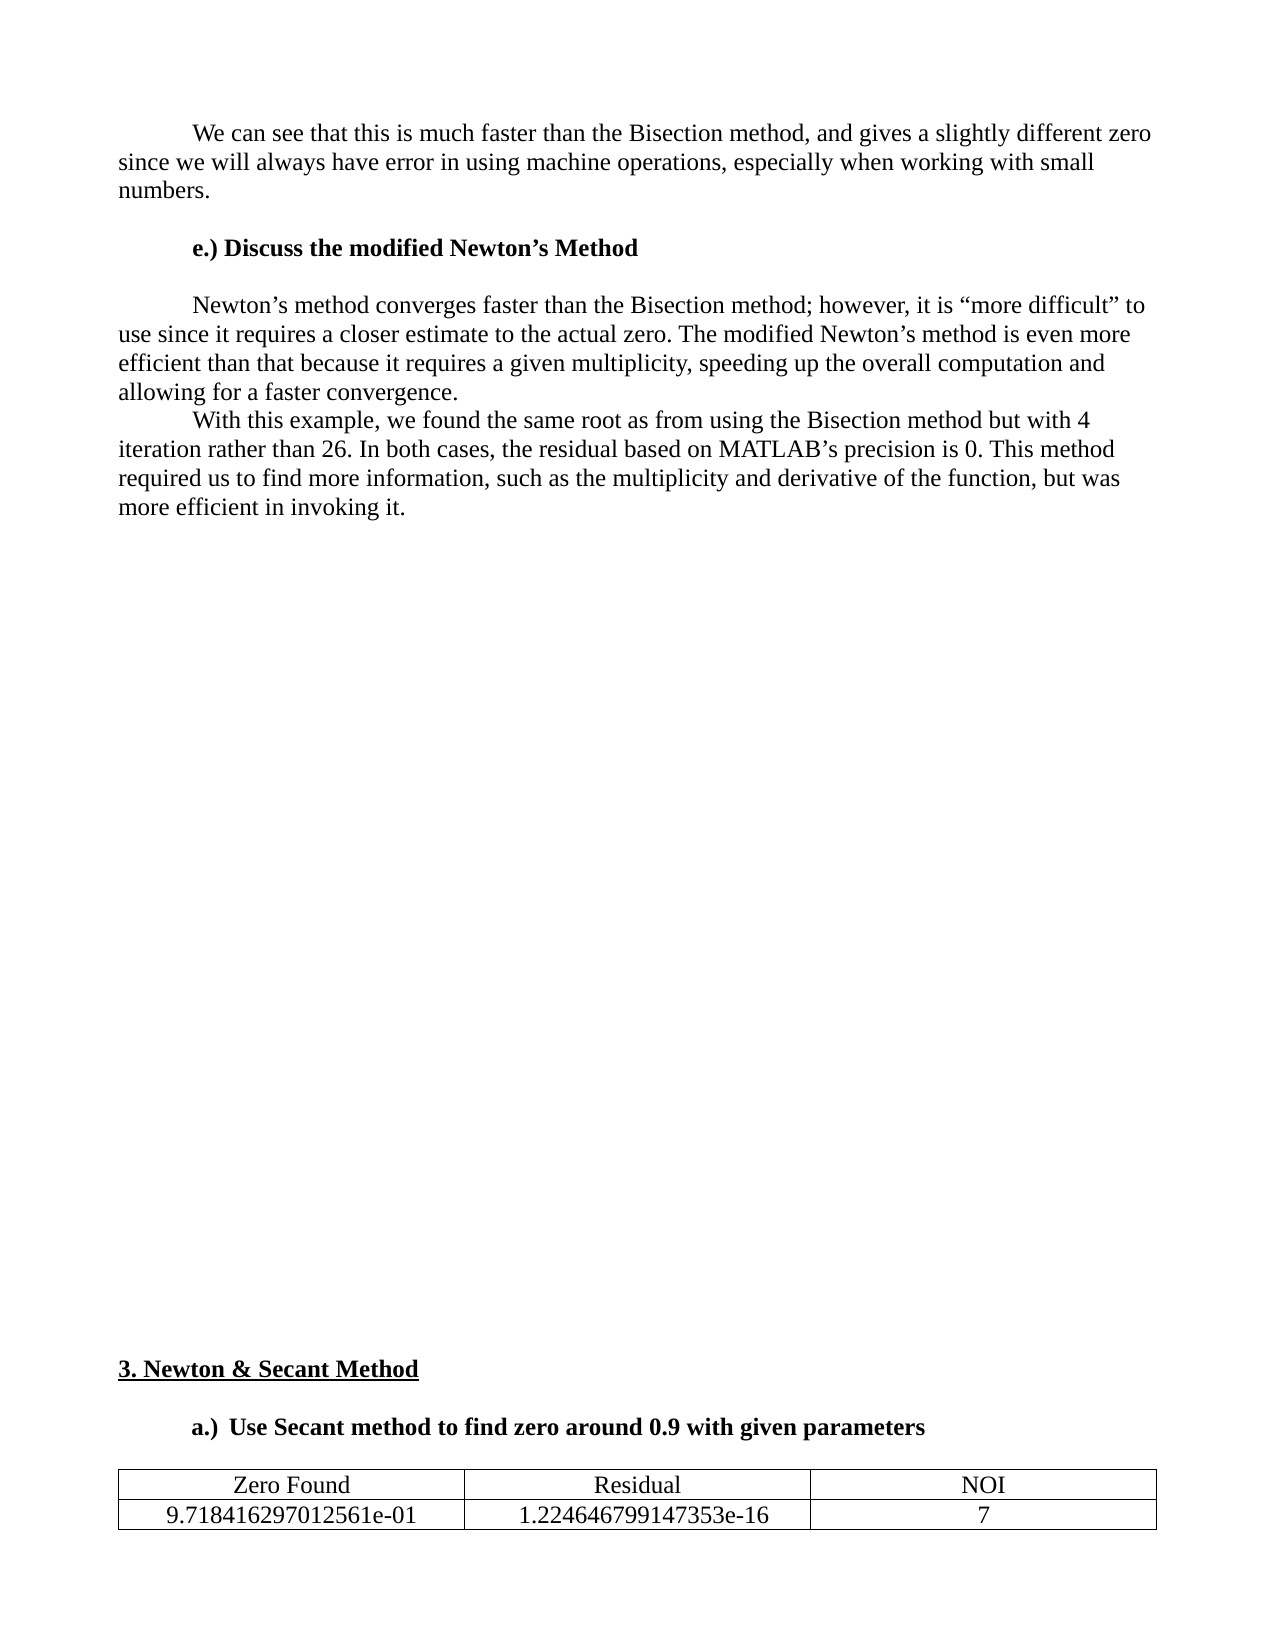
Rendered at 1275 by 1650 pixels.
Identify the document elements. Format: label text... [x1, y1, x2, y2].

text e.) Discuss the modified Newton’s Method [118, 233, 1157, 262]
text Newton’s method converges faster than the Bisection method; however, it is “more difficult” to use since it requires a closer estimate to the actual zero. The modified Newton’s method is even more efficient than that because it requires a given multiplicity, speeding up the overall computation and allowing for a faster convergence. [118, 291, 1157, 406]
table_cell 9.718416297012561e-01 [119, 1500, 464, 1529]
table_header NOI [811, 1470, 1156, 1499]
text 3. Newton & Secant Method [118, 1354, 1157, 1383]
table_cell 7 [811, 1500, 1156, 1529]
text We can see that this is much faster than the Bisection method, and gives a slightly different zero since we will always have error in using machine operations, especially when working with small numbers. [118, 118, 1157, 204]
table_cell 1.224646799147353e-16 [465, 1500, 810, 1529]
table_header Zero Found [119, 1470, 464, 1499]
list Use Secant method to find zero around 0.9 with given parameters [191, 1412, 1157, 1441]
table_header Residual [465, 1470, 810, 1499]
text With this example, we found the same root as from using the Bisection method but with 4 iteration rather than 26. In both cases, the residual based on MATLAB’s precision is 0. This method required us to find more information, such as the multiplicity and derivative of the function, but was more efficient in invoking it. [118, 406, 1157, 521]
